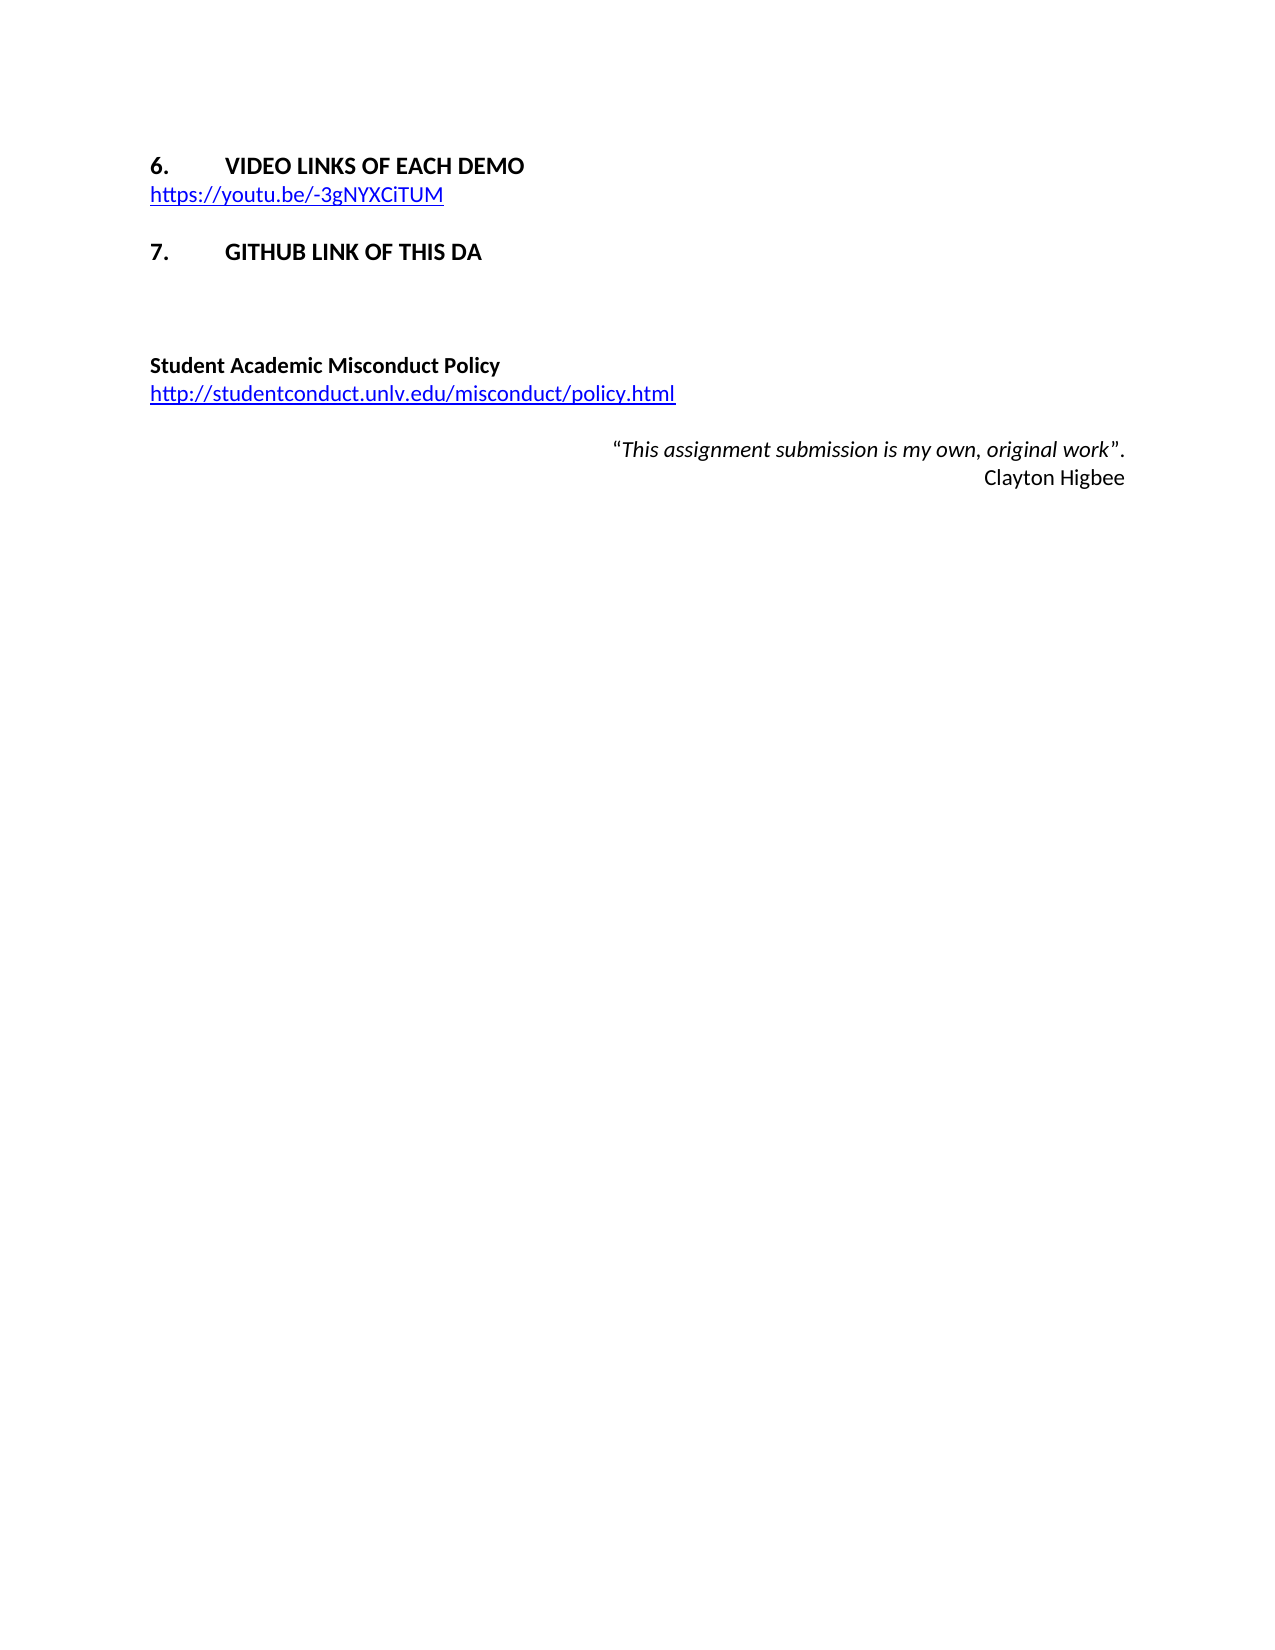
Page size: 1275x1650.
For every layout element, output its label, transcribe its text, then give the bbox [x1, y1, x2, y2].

text http://studentconduct.unlv.edu/misconduct/policy.html [150, 379, 1125, 407]
list GITHUB LINK OF THIS DA [150, 237, 1125, 267]
list VIDEO LINKS OF EACH DEMO [150, 150, 1125, 181]
text Clayton Higbee [150, 463, 1125, 491]
text Student Academic Misconduct Policy [150, 351, 1125, 379]
text https://youtu.be/-3gNYXCiTUM [150, 181, 1125, 208]
text “This assignment submission is my own, original work”. [150, 435, 1125, 463]
